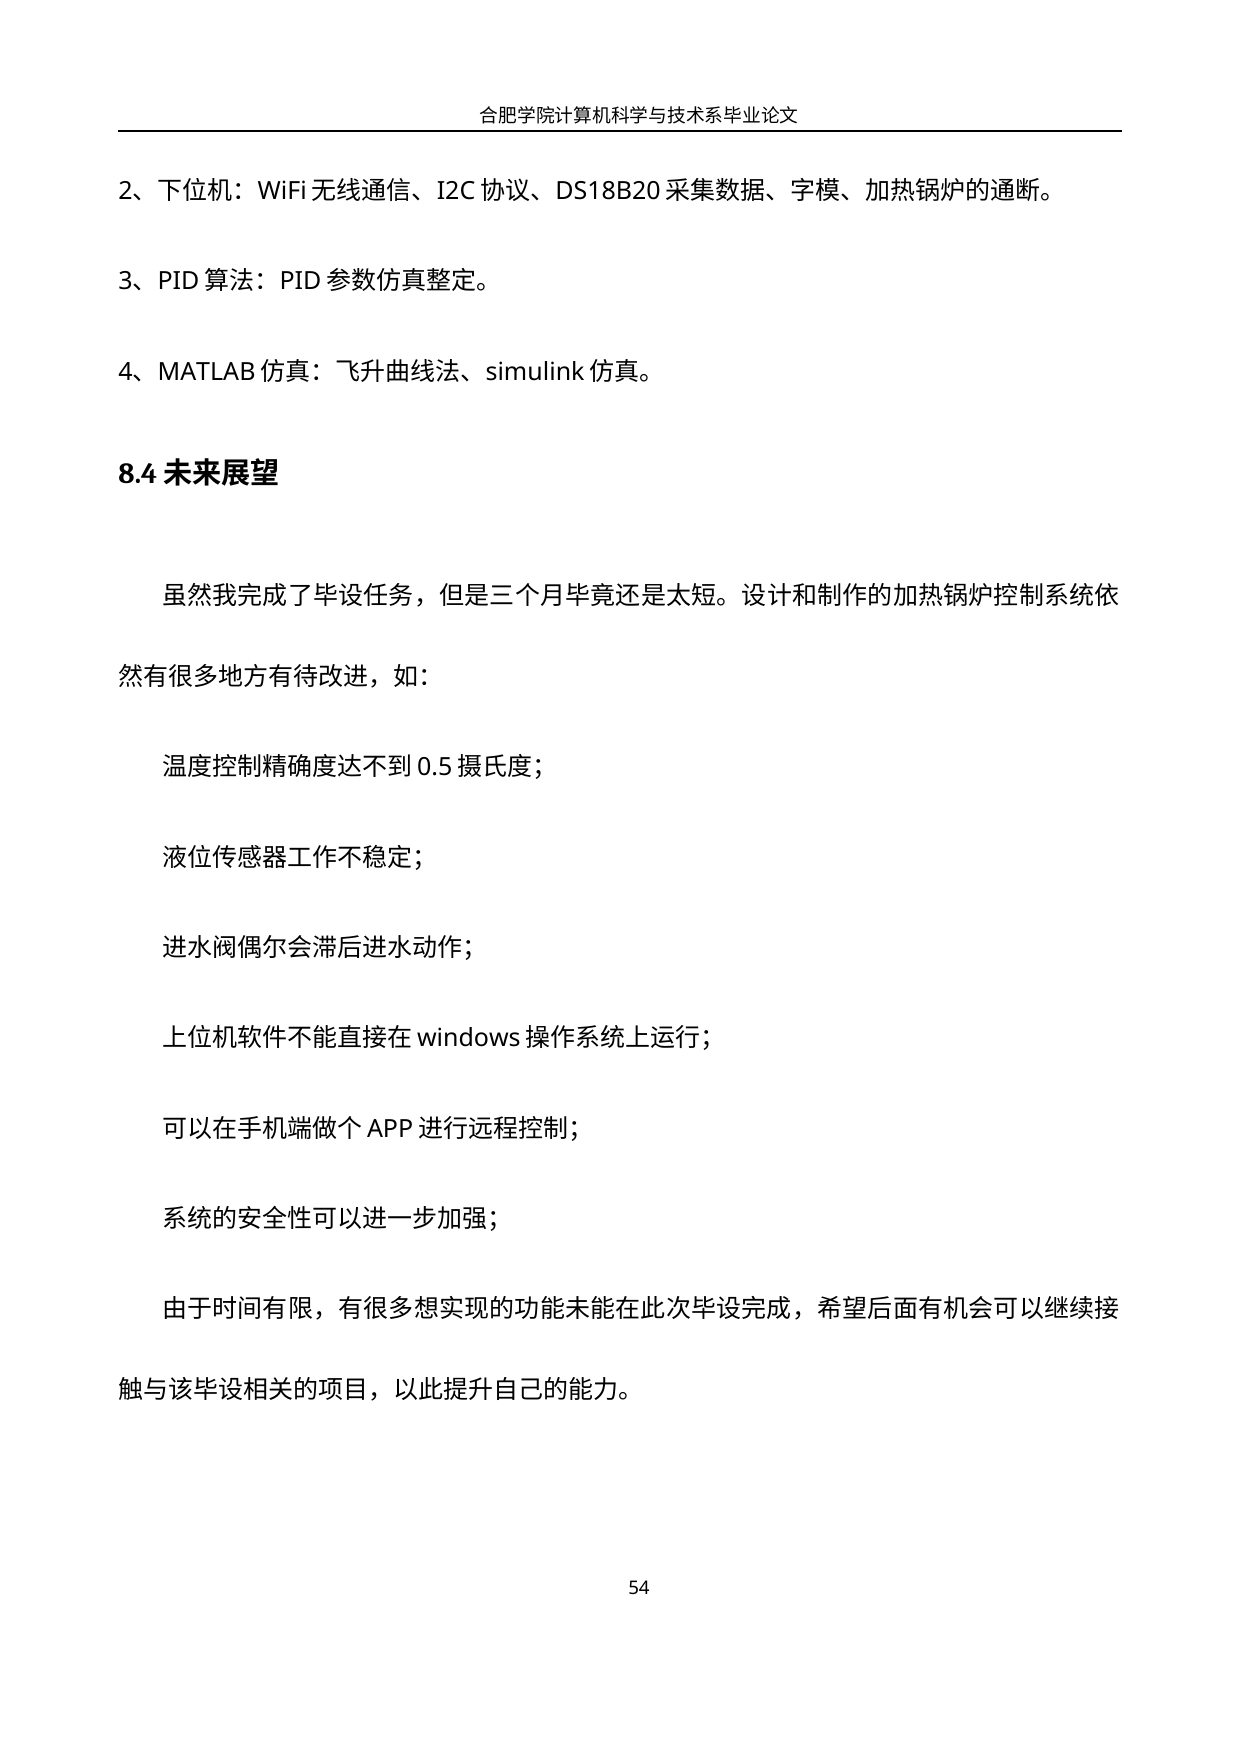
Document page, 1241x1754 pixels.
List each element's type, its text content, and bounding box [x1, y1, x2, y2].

text 2、下位机：WiFi无线通信、I2C协议、DS18B20采集数据、字模、加热锅炉的通断。 [118, 156, 1122, 221]
text 系统的安全性可以进一步加强； [118, 1184, 1122, 1249]
text 温度控制精确度达不到0.5摄氏度； [118, 732, 1122, 797]
text 进水阀偶尔会滞后进水动作； [118, 913, 1122, 978]
text 虽然我完成了毕设任务，但是三个月毕竟还是太短。设计和制作的加热锅炉控制系统依然有很多地方有待改进，如： [118, 561, 1122, 707]
text 可以在手机端做个APP进行远程控制； [118, 1094, 1122, 1159]
text 由于时间有限，有很多想实现的功能未能在此次毕设完成，希望后面有机会可以继续接触与该毕设相关的项目，以此提升自己的能力。 [118, 1274, 1122, 1421]
subtitle 8.4未来展望 [118, 438, 1122, 503]
text 4、MATLAB仿真：飞升曲线法、simulink仿真。 [118, 337, 1122, 402]
text 上位机软件不能直接在windows操作系统上运行； [118, 1003, 1122, 1068]
text 3、PID算法：PID参数仿真整定。 [118, 246, 1122, 311]
text 液位传感器工作不稳定； [118, 823, 1122, 888]
